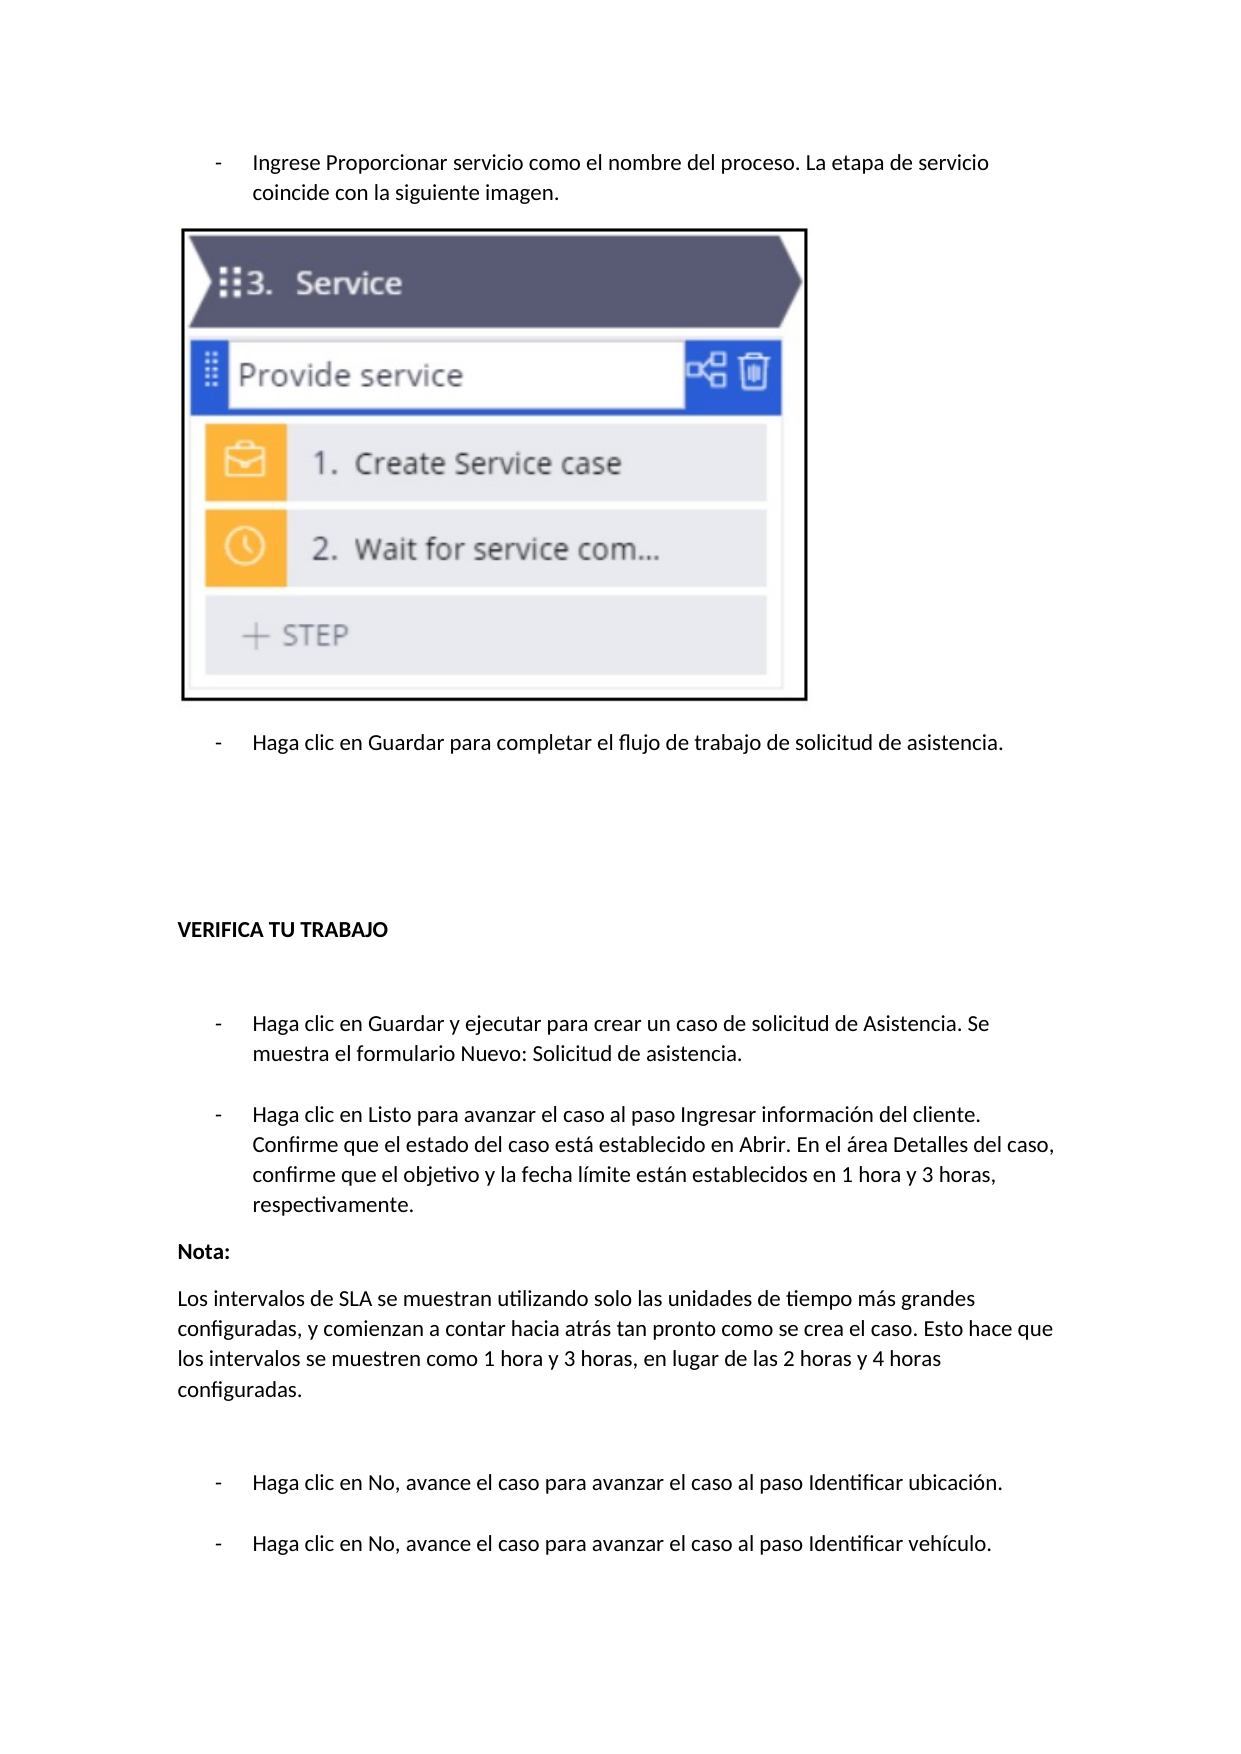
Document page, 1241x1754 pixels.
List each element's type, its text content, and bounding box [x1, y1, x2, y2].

list Haga clic en Guardar para completar el flujo de trabajo de solicitud de asistencia. [215, 728, 1063, 756]
list Haga clic en Listo para avanzar el caso al paso Ingresar información del cliente. Confirme que el estado del caso está establecido en Abrir. En el área Detalles del caso, confirme que el objetivo y la fecha límite están establecidos en 1 hora y 3 horas, respectivamente. [215, 1100, 1063, 1218]
text VERIFICA TU TRABAJO [177, 915, 1063, 943]
list Haga clic en Guardar y ejecutar para crear un caso de solicitud de Asistencia. Se muestra el formulario Nuevo: Solicitud de asistencia. [215, 1009, 1063, 1067]
list Haga clic en No, avance el caso para avanzar el caso al paso Identificar ubicación. [215, 1468, 1063, 1497]
list Ingrese Proporcionar servicio como el nombre del proceso. La etapa de servicio coincide con la siguiente imagen. [215, 148, 1063, 206]
text Los intervalos de SLA se muestran utilizando solo las unidades de tiempo más grandes configuradas, y comienzan a contar hacia atrás tan pronto como se crea el caso. Esto hace que los intervalos se muestren como 1 hora y 3 horas, en lugar de las 2 horas y 4 horas configuradas. [177, 1284, 1063, 1403]
text Nota: [177, 1237, 1063, 1265]
picture [177, 224, 814, 709]
list Haga clic en No, avance el caso para avanzar el caso al paso Identificar vehículo. [215, 1529, 1063, 1557]
